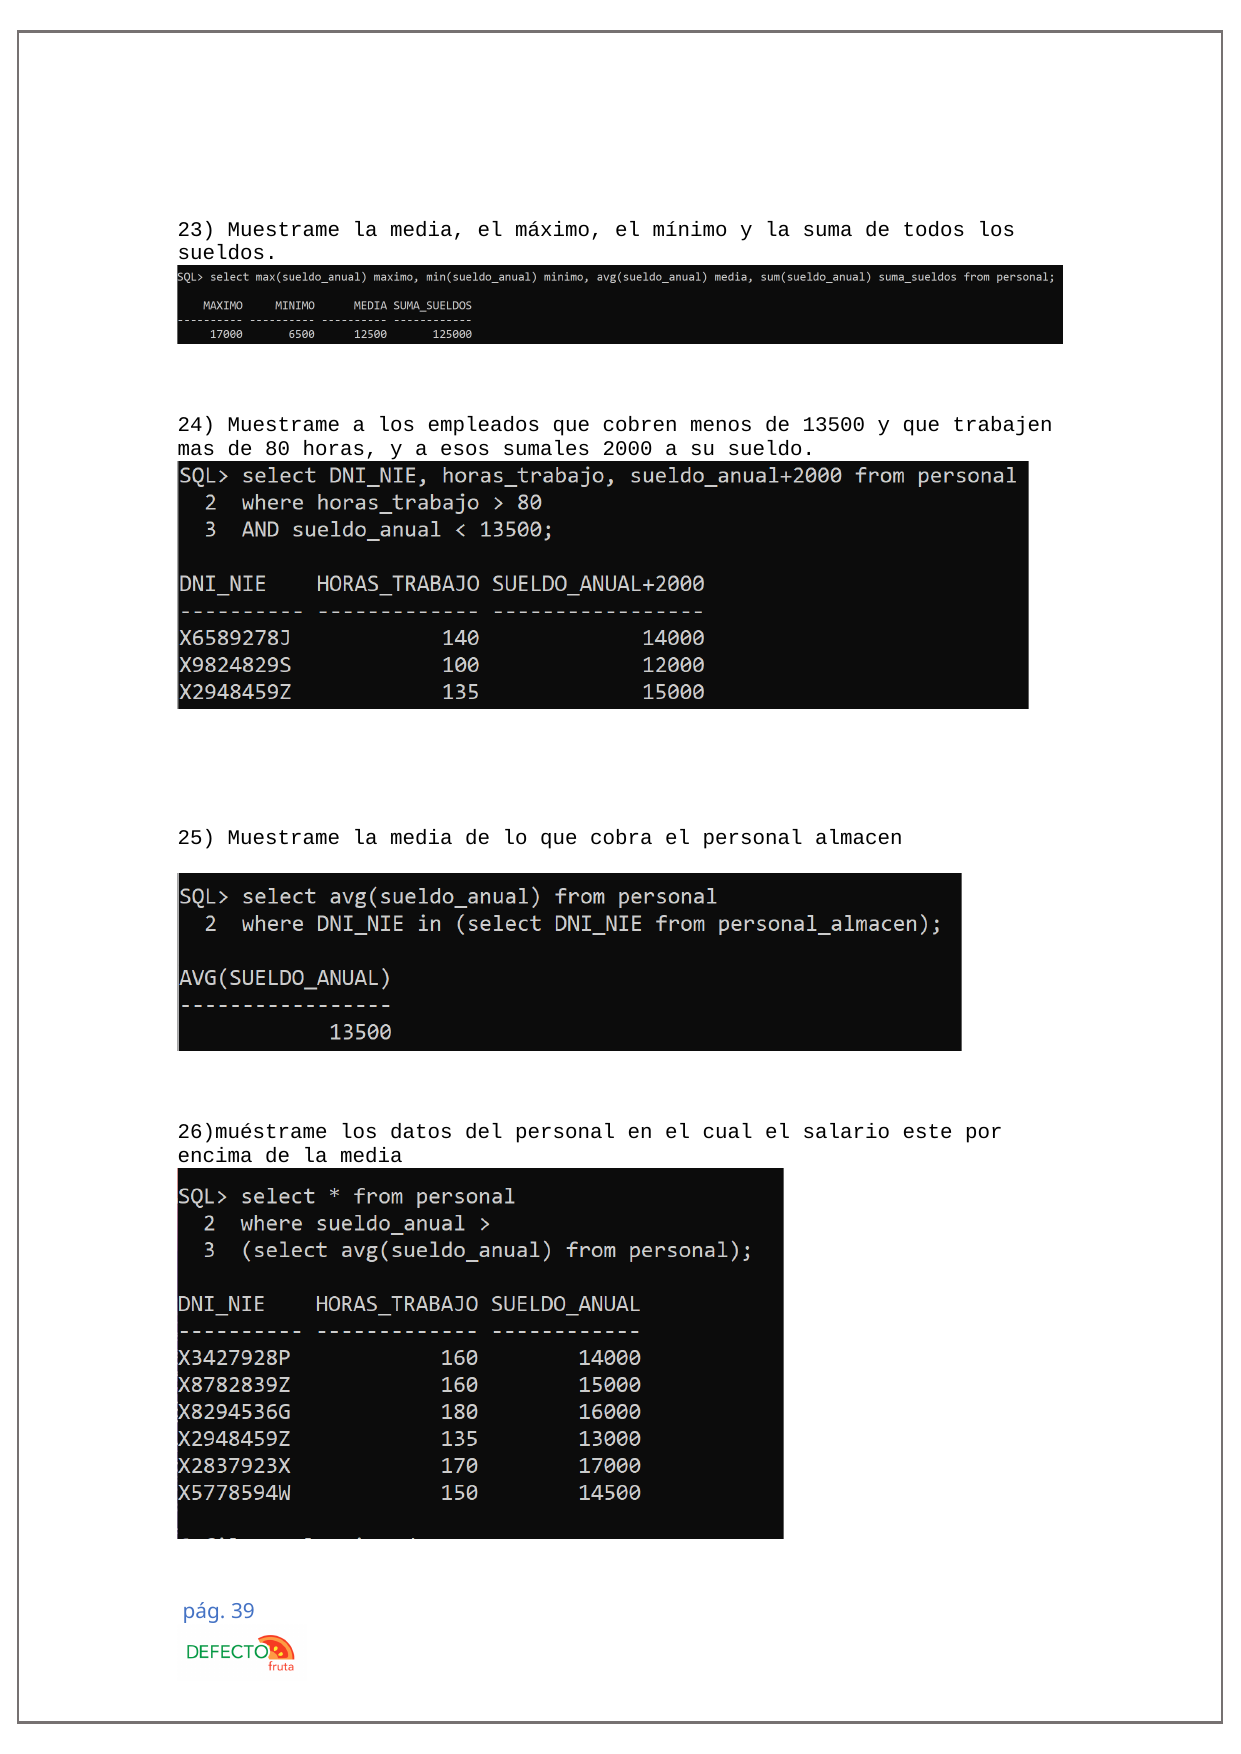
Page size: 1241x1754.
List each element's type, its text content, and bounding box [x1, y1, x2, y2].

text 24) Muestrame a los empleados que cobren menos de 13500 y que trabajen mas de 80 horas, y a esos sumales 2000 a su sueldo. [177, 414, 1063, 462]
picture [177, 1168, 784, 1539]
text 25) Muestrame la media de lo que cobra el personal almacen [177, 827, 1063, 850]
picture [177, 873, 962, 1051]
picture [177, 1624, 308, 1681]
text 23) Muestrame la media, el máximo, el mínimo y la suma de todos los sueldos. [177, 218, 1063, 265]
picture [177, 461, 1029, 709]
text 26)muéstrame los datos del personal en el cual el salario este por encima de la media [177, 1121, 1063, 1168]
picture [177, 265, 1063, 344]
